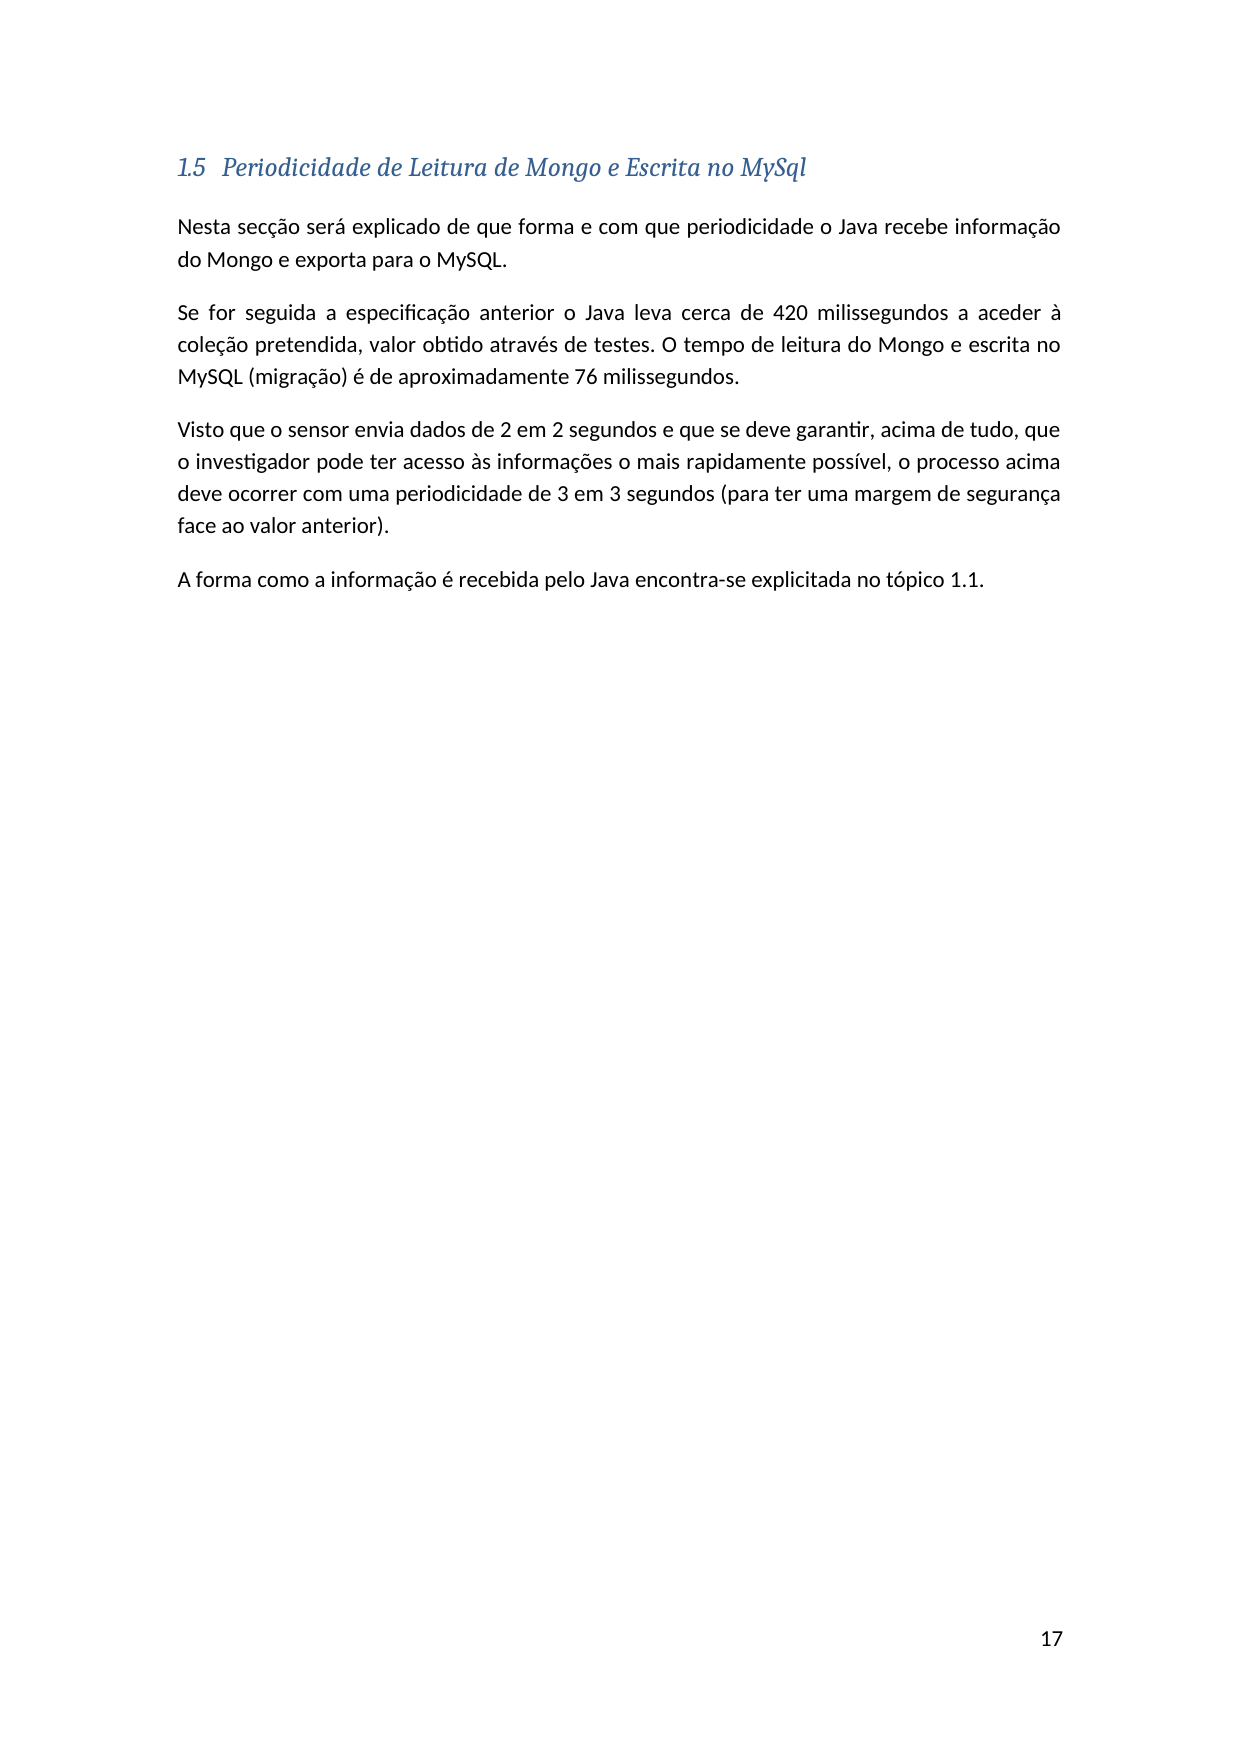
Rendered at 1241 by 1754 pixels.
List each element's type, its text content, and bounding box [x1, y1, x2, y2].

text A forma como a informação é recebida pelo Java encontra-se explicitada no tópico 1.1. [177, 565, 1063, 593]
text Visto que o sensor envia dados de 2 em 2 segundos e que se deve garantir, acima de tudo, que o investigador pode ter acesso às informações o mais rapidamente possível, o processo acima deve ocorrer com uma periodicidade de 3 em 3 segundos (para ter uma margem de segurança face ao valor anterior). [177, 415, 1063, 540]
text Se for seguida a especificação anterior o Java leva cerca de 420 milissegundos a aceder à coleção pretendida, valor obtido através de testes. O tempo de leitura do Mongo e escrita no MySQL (migração) é de aproximadamente 76 milissegundos. [177, 298, 1063, 390]
subtitle Periodicidade de Leitura de Mongo e Escrita no MySql [177, 152, 1063, 183]
text Nesta secção será explicado de que forma e com que periodicidade o Java recebe informação do Mongo e exporta para o MySQL. [177, 212, 1063, 273]
